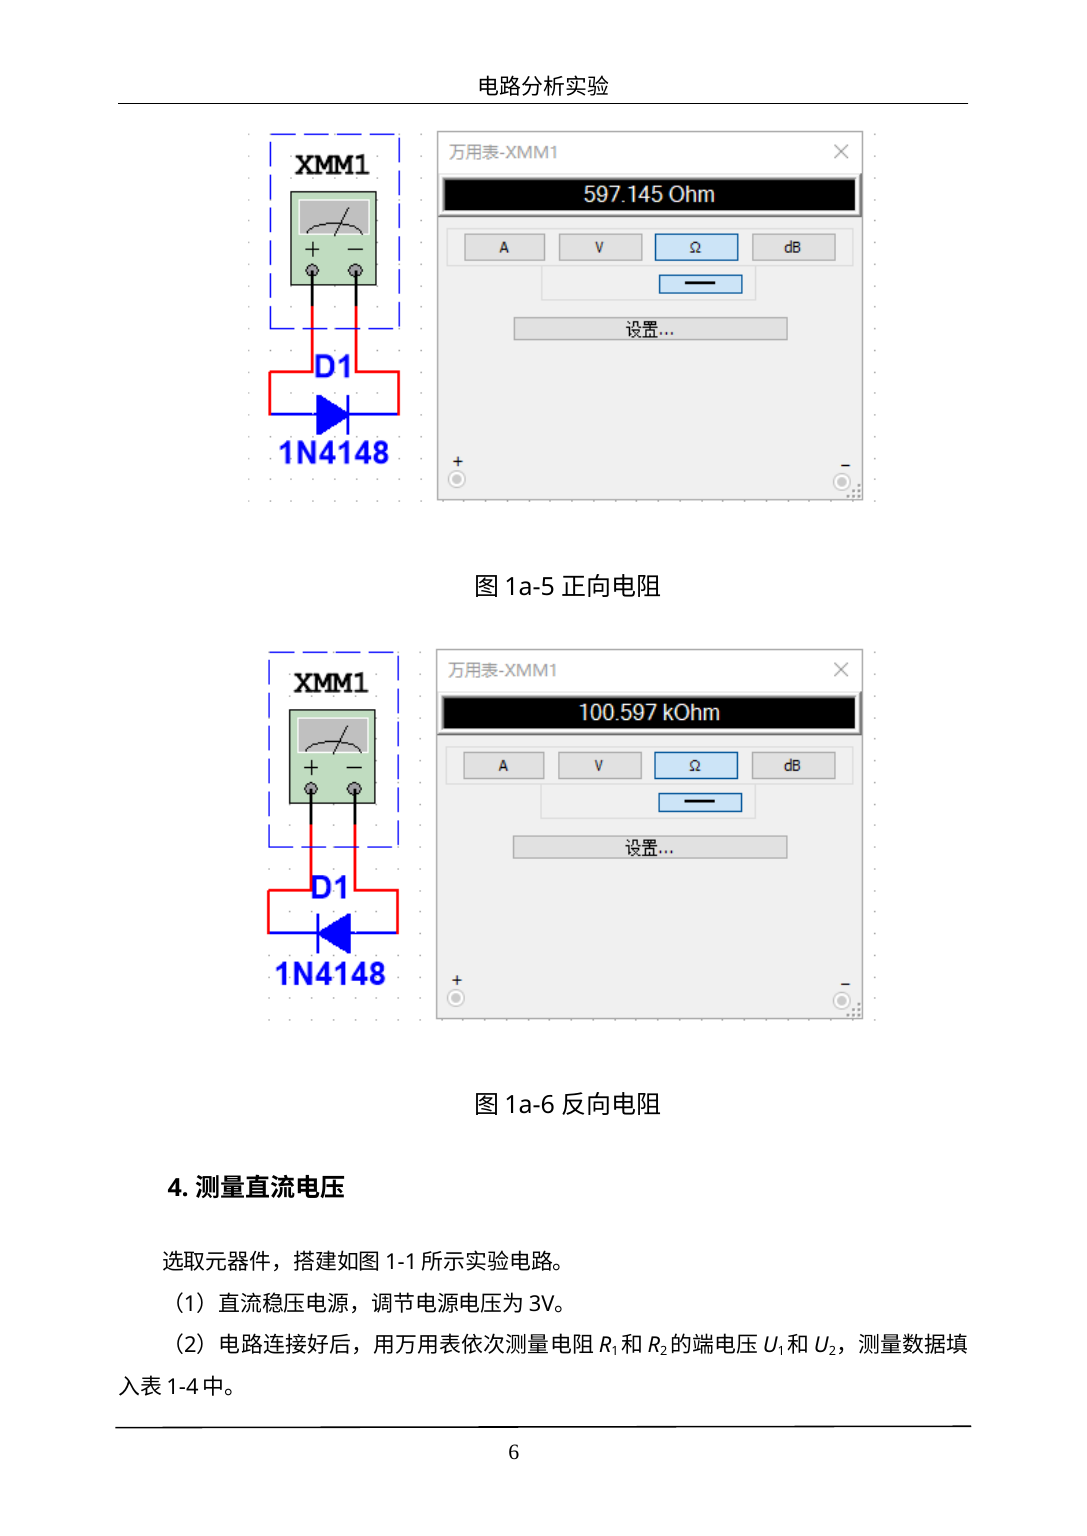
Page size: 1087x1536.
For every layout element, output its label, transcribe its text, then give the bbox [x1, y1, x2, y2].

text 图1a-5 正向电阻 [118, 552, 968, 617]
text 4. 测量直流电压 [118, 1153, 968, 1218]
text 图1a-6 反向电阻 [118, 1070, 968, 1135]
text （1）直流稳压电源，调节电源电压为3V。 [118, 1278, 968, 1319]
picture [248, 634, 888, 1040]
text （2）电路连接好后，用万用表依次测量电阻R1和R2的端电压U1和U2，测量数据填入表1-4中。 [118, 1319, 968, 1403]
text 选取元器件，搭建如图1-1所示实验电路。 [118, 1236, 968, 1278]
picture [248, 116, 888, 517]
